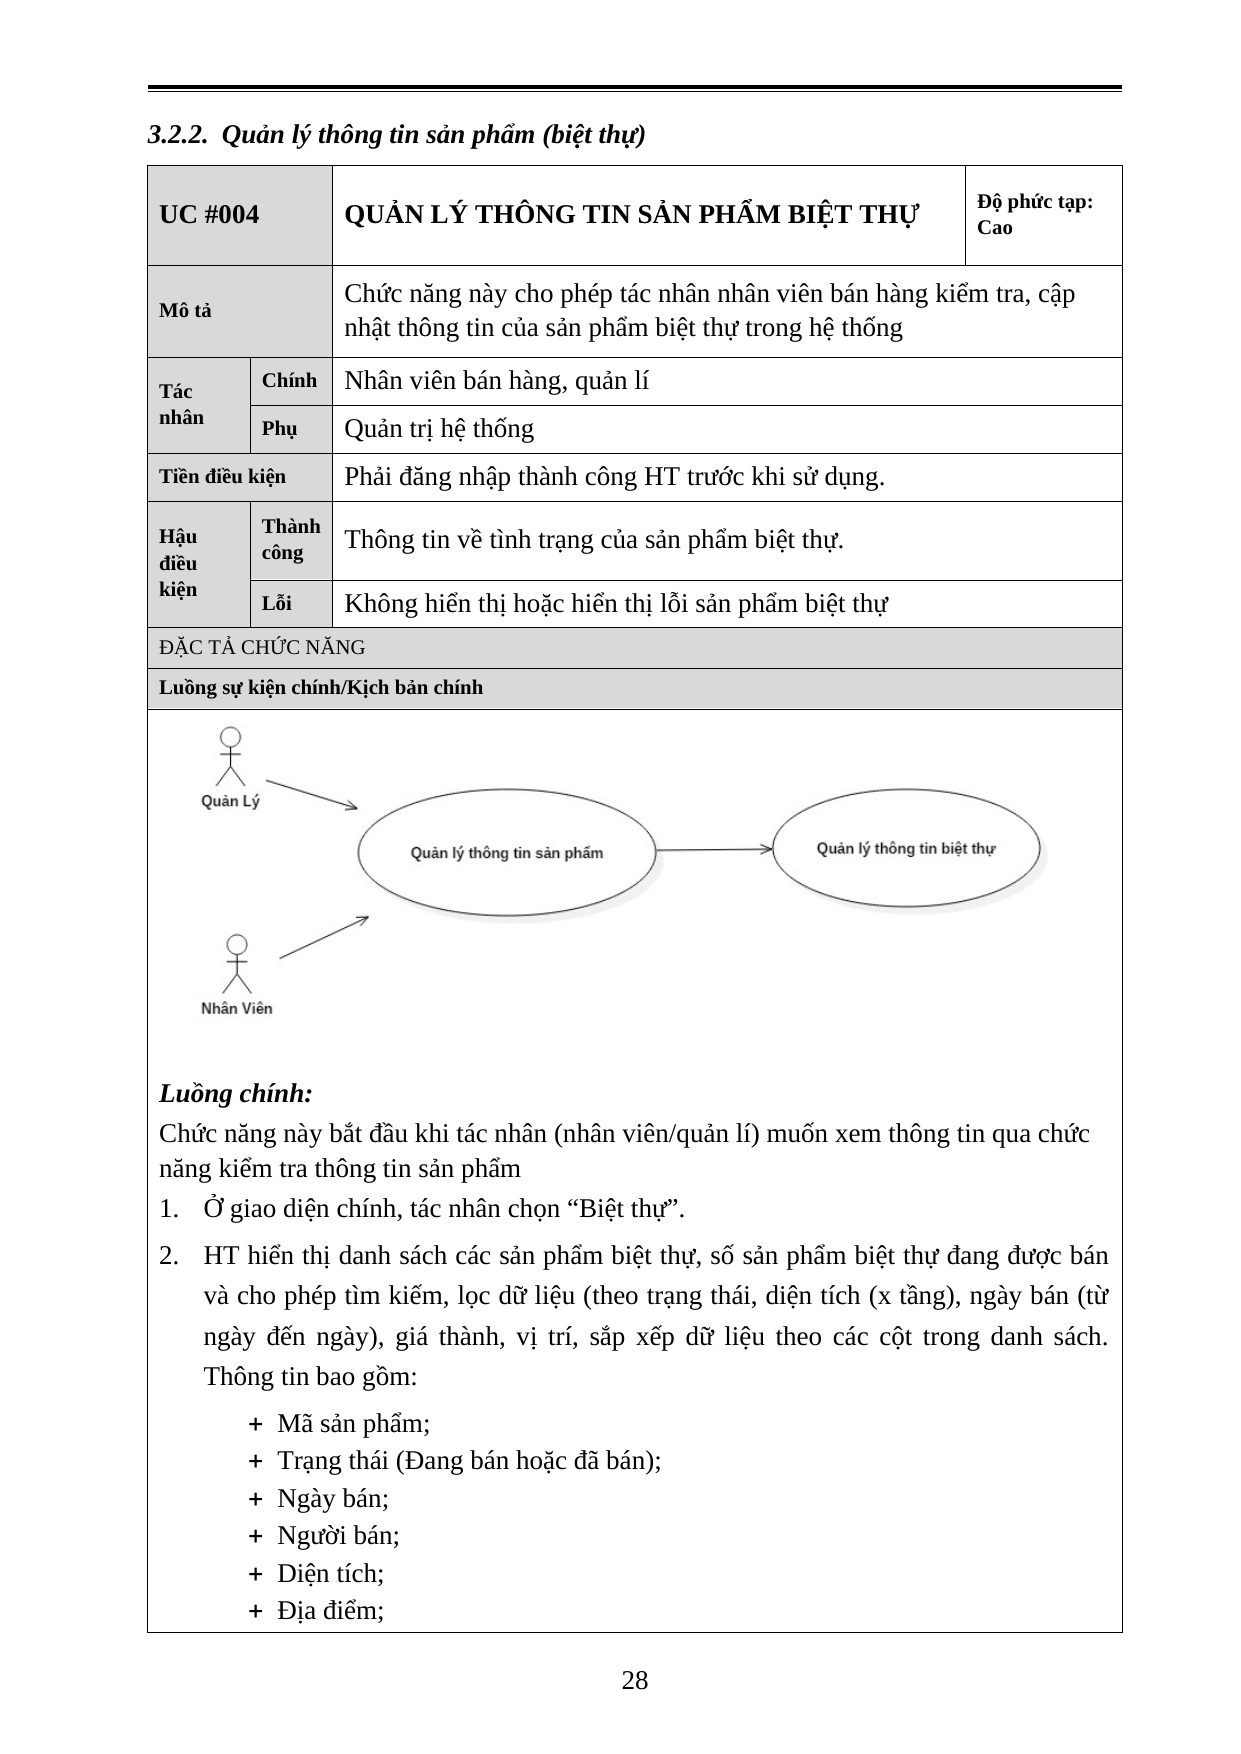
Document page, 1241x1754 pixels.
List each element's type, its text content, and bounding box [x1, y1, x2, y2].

subtitle Quản lý thông tin sản phẩm (biệt thự) [148, 118, 1122, 149]
table_cell Quản trị hệ thống [333, 406, 1122, 453]
table_cell Hậu điều kiện [148, 502, 250, 627]
table_cell Mô tả [148, 266, 332, 357]
table_header Độ phức tạp: Cao [966, 166, 1122, 265]
table_cell Luồng sự kiện chính/Kịch bản chính [148, 669, 1122, 708]
table_cell Thành công [251, 502, 332, 579]
table_cell Tác nhân [148, 358, 250, 453]
table_header UC #004 [148, 166, 332, 265]
table_cell Thông tin về tình trạng của sản phẩm biệt thự. [333, 502, 1122, 579]
table_cell Lỗi [251, 581, 332, 627]
table_cell Chính [251, 358, 332, 405]
table_header QUẢN LÝ THÔNG TIN SẢN PHẨM BIỆT THỰ [333, 166, 965, 265]
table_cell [148, 710, 1122, 1632]
table_cell Phụ [251, 406, 332, 453]
table_cell Tiền điều kiện [148, 454, 332, 501]
picture [185, 715, 1085, 1068]
table_cell ĐẶC TẢ CHỨC NĂNG [148, 628, 1122, 668]
table_cell Không hiển thị hoặc hiển thị lỗi sản phẩm biệt thự [333, 581, 1122, 627]
table_cell Chức năng này cho phép tác nhân nhân viên bán hàng kiểm tra, cập nhật thông tin của sản phẩm biệt thự trong hệ thống [333, 266, 1122, 357]
table_cell Nhân viên bán hàng, quản lí [333, 358, 1122, 405]
table_cell Phải đăng nhập thành công HT trước khi sử dụng. [333, 454, 1122, 501]
